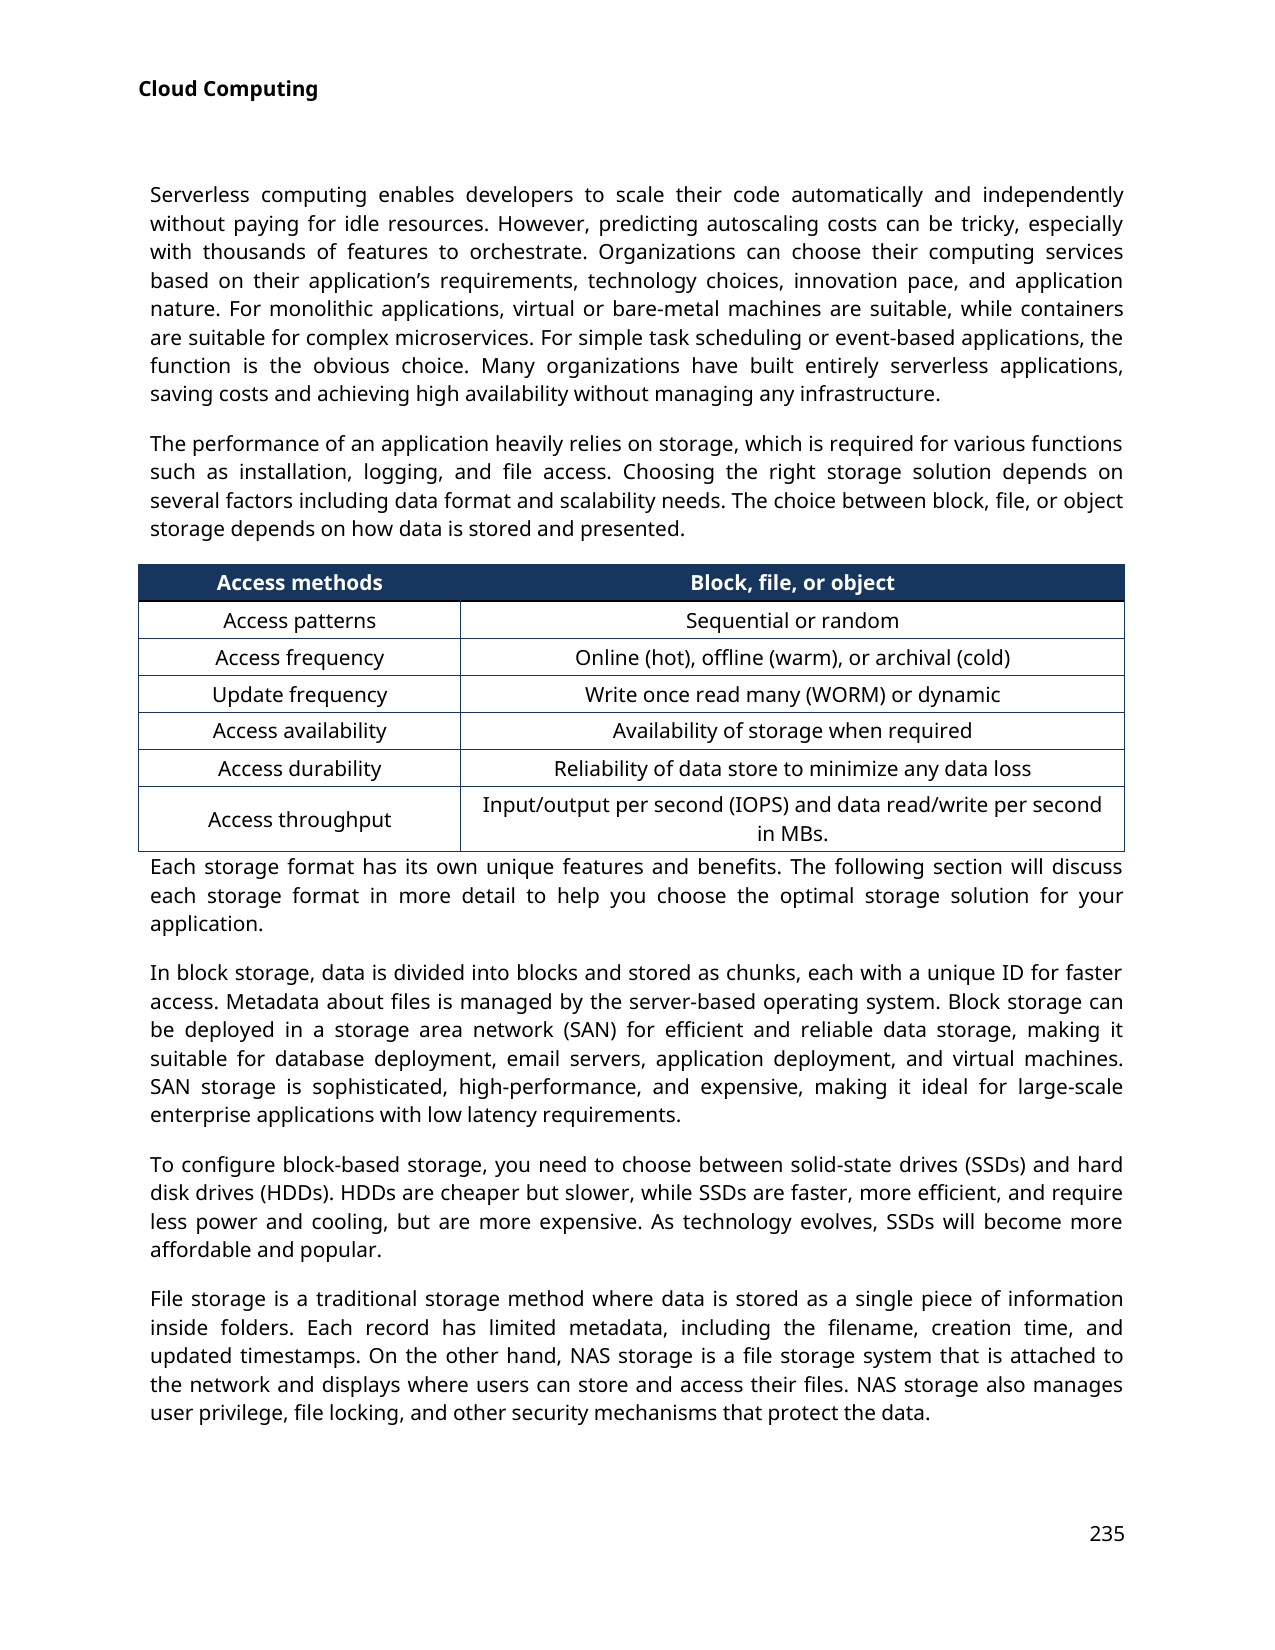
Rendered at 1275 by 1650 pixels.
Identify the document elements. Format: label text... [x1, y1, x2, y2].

table_cell Sequential or random [461, 602, 1124, 638]
table_cell Update frequency [139, 676, 460, 712]
table_cell Access availability [139, 713, 460, 749]
text In block storage, data is divided into blocks and stored as chunks, each with a unique ID for faster access. Metadata about files is managed by the server-based operating system. Block storage can be deployed in a storage area network (SAN) for efficient and reliable data storage, making it suitable for database deployment, email servers, application deployment, and virtual machines. SAN storage is sophisticated, high-performance, and expensive, making it ideal for large-scale enterprise applications with low latency requirements. [150, 958, 1125, 1129]
text The performance of an application heavily relies on storage, which is required for various functions such as installation, logging, and file access. Choosing the right storage solution depends on several factors including data format and scalability needs. The choice between block, file, or object storage depends on how data is stored and presented. [150, 429, 1125, 543]
table_header Block, file, or object [461, 565, 1124, 600]
table_cell Availability of storage when required [461, 713, 1124, 749]
table_cell Access frequency [139, 639, 460, 675]
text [150, 181, 1125, 408]
text Each storage format has its own unique features and benefits. The following section will discuss each storage format in more detail to help you choose the optimal storage solution for your application. [150, 852, 1125, 938]
table_cell Online (hot), offline (warm), or archival (cold) [461, 639, 1124, 675]
table_header Access methods [139, 565, 460, 600]
table_cell Access durability [139, 750, 460, 786]
table_cell Access throughput [139, 787, 460, 851]
table_cell Input/output per second (IOPS) and data read/write per second in MBs. [461, 787, 1124, 851]
table_cell Write once read many (WORM) or dynamic [461, 676, 1124, 712]
table_cell Reliability of data store to minimize any data loss [461, 750, 1124, 786]
table_cell Access patterns [139, 602, 460, 638]
text To configure block-based storage, you need to choose between solid-state drives (SSDs) and hard disk drives (HDDs). HDDs are cheaper but slower, while SSDs are faster, more efficient, and require less power and cooling, but are more expensive. As technology evolves, SSDs will become more affordable and popular. [150, 1150, 1125, 1264]
text File storage is a traditional storage method where data is stored as a single piece of information inside folders. Each record has limited metadata, including the filename, creation time, and updated timestamps. On the other hand, NAS storage is a file storage system that is attached to the network and displays where users can store and access their files. NAS storage also manages user privilege, file locking, and other security mechanisms that protect the data. [150, 1284, 1125, 1427]
